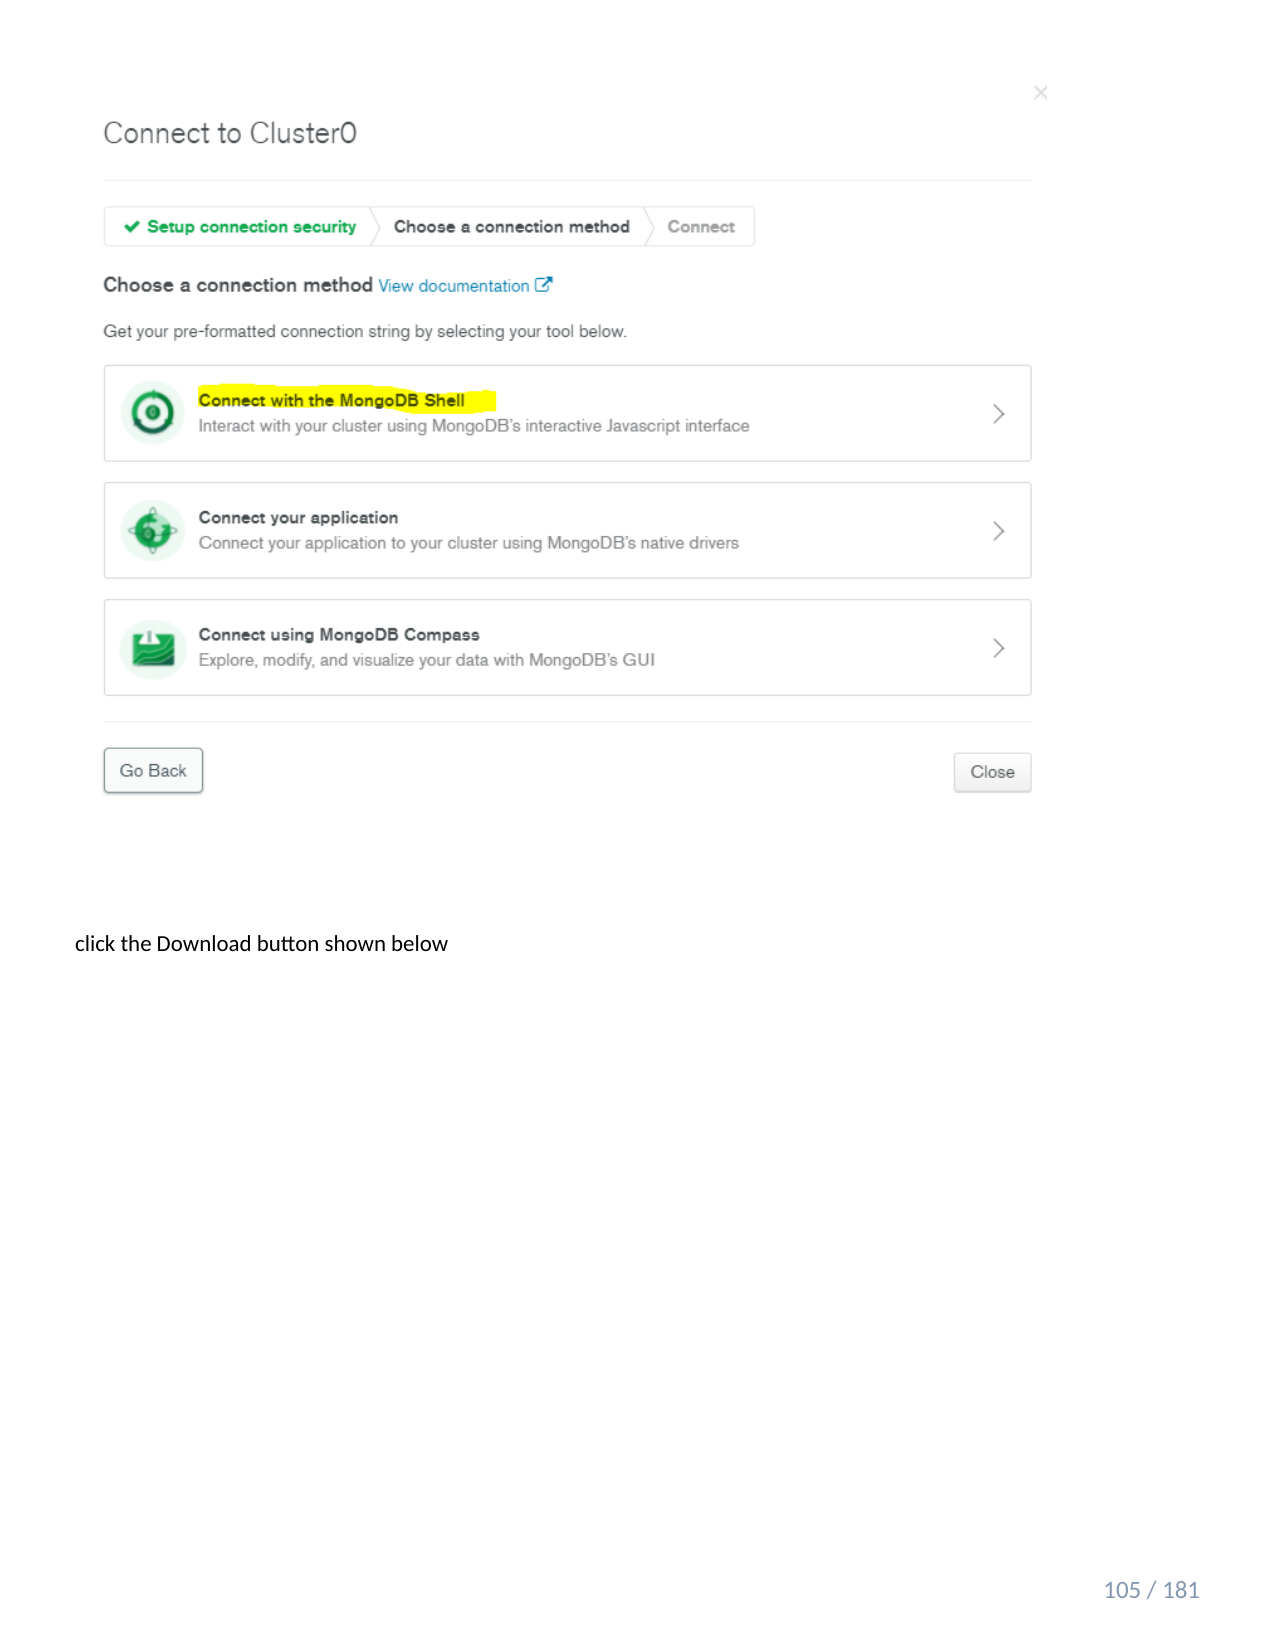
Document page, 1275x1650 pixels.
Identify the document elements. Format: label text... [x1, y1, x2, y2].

text click the Download button shown below [75, 929, 1200, 957]
picture [75, 75, 1047, 817]
